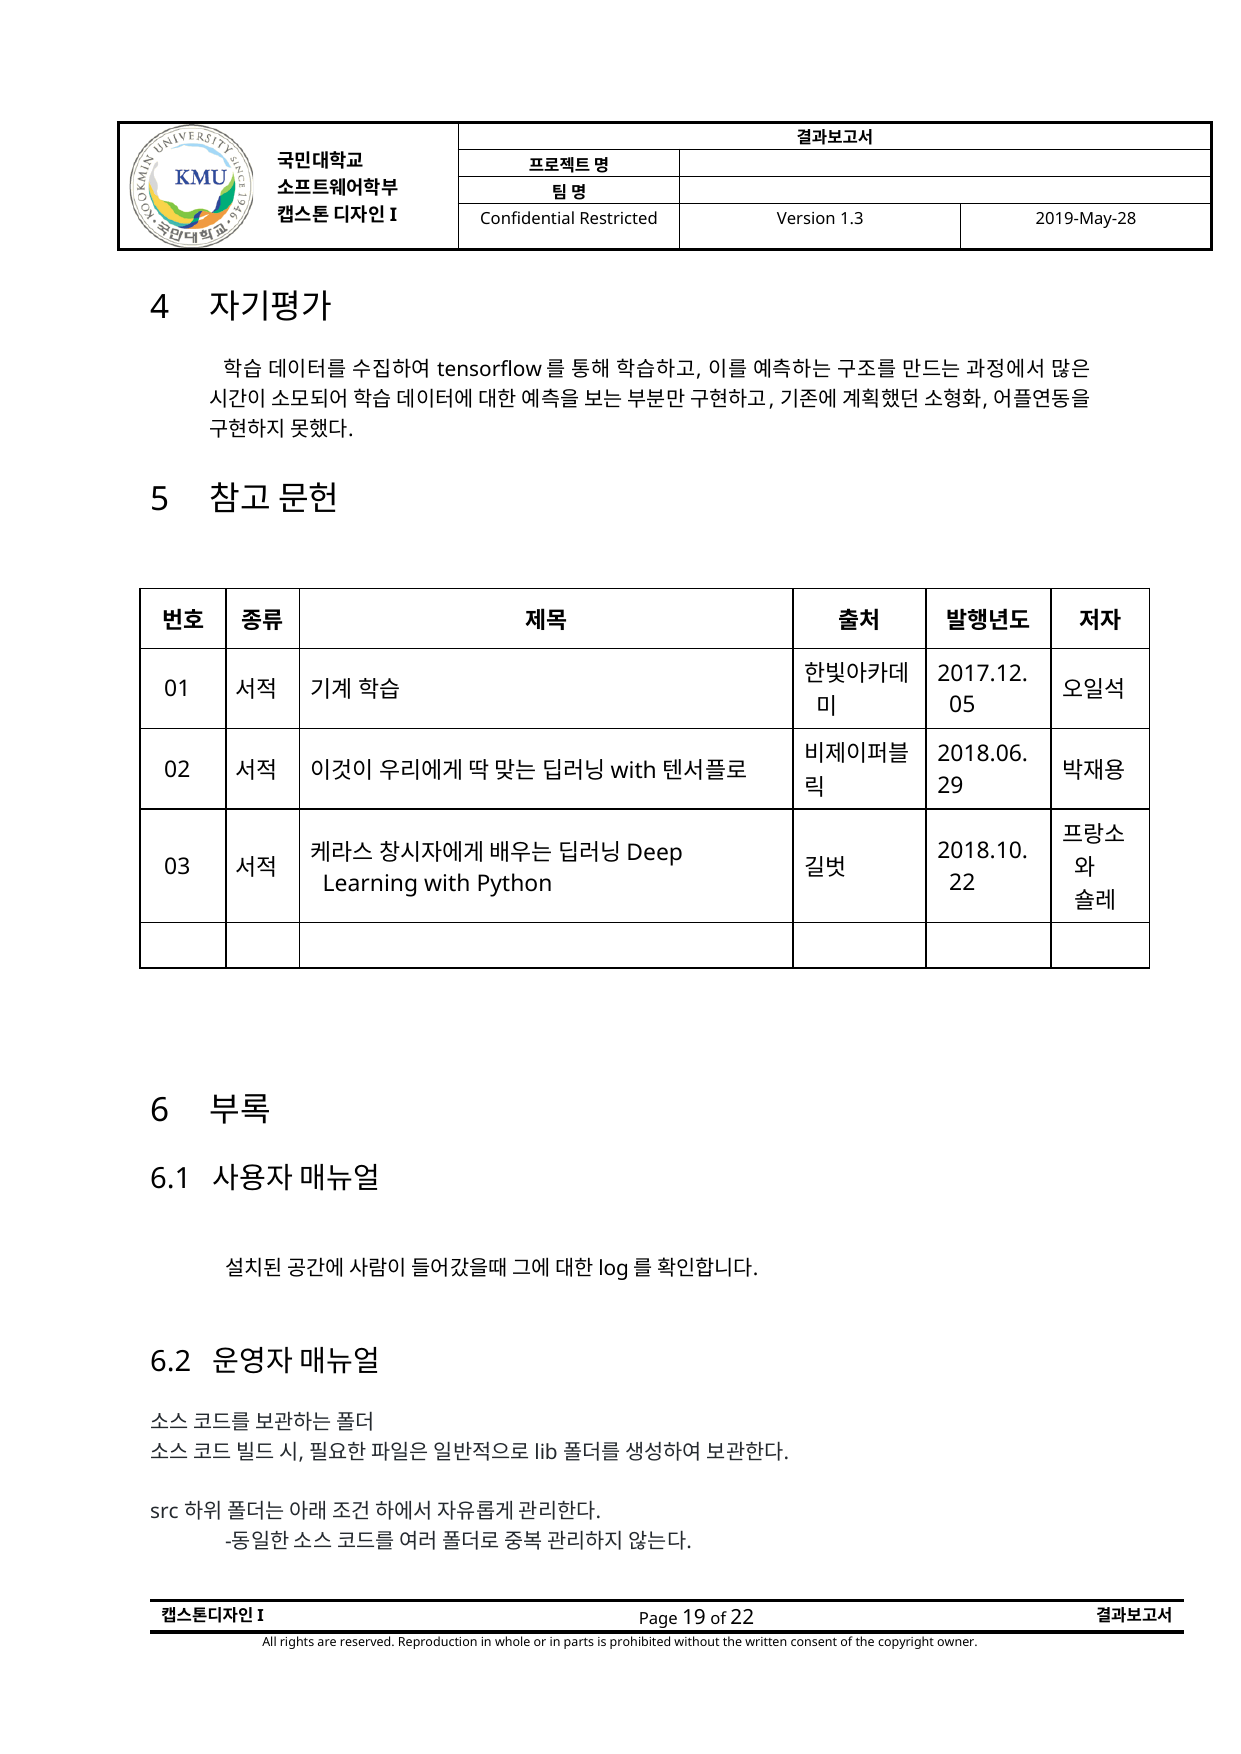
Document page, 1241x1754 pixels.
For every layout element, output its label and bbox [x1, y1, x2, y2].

table_cell [227, 923, 299, 967]
table_header [227, 589, 299, 647]
table_cell [927, 649, 1050, 727]
table_cell [927, 923, 1050, 967]
table_cell [300, 923, 792, 967]
table_cell [927, 810, 1050, 922]
table_header [927, 589, 1050, 647]
table_header [1052, 589, 1149, 647]
table_cell [1052, 649, 1149, 727]
table_header [794, 589, 925, 647]
table_cell [227, 810, 299, 922]
table_header [141, 589, 225, 647]
table_cell [300, 649, 792, 727]
table_cell [141, 729, 225, 808]
table_cell [1052, 729, 1149, 808]
picture [129, 124, 254, 248]
table_cell [141, 810, 225, 922]
table_cell [1052, 923, 1149, 967]
table_cell [1052, 810, 1149, 922]
table_cell [794, 729, 925, 808]
table_cell [794, 810, 925, 922]
table_cell [300, 810, 792, 922]
table_cell [300, 729, 792, 808]
table_cell [927, 729, 1050, 808]
table_cell [141, 923, 225, 967]
table_header [300, 589, 792, 647]
table_cell [227, 649, 299, 727]
table_cell [141, 649, 225, 727]
table_cell [227, 729, 299, 808]
table_cell [794, 923, 925, 967]
table_cell [794, 649, 925, 727]
